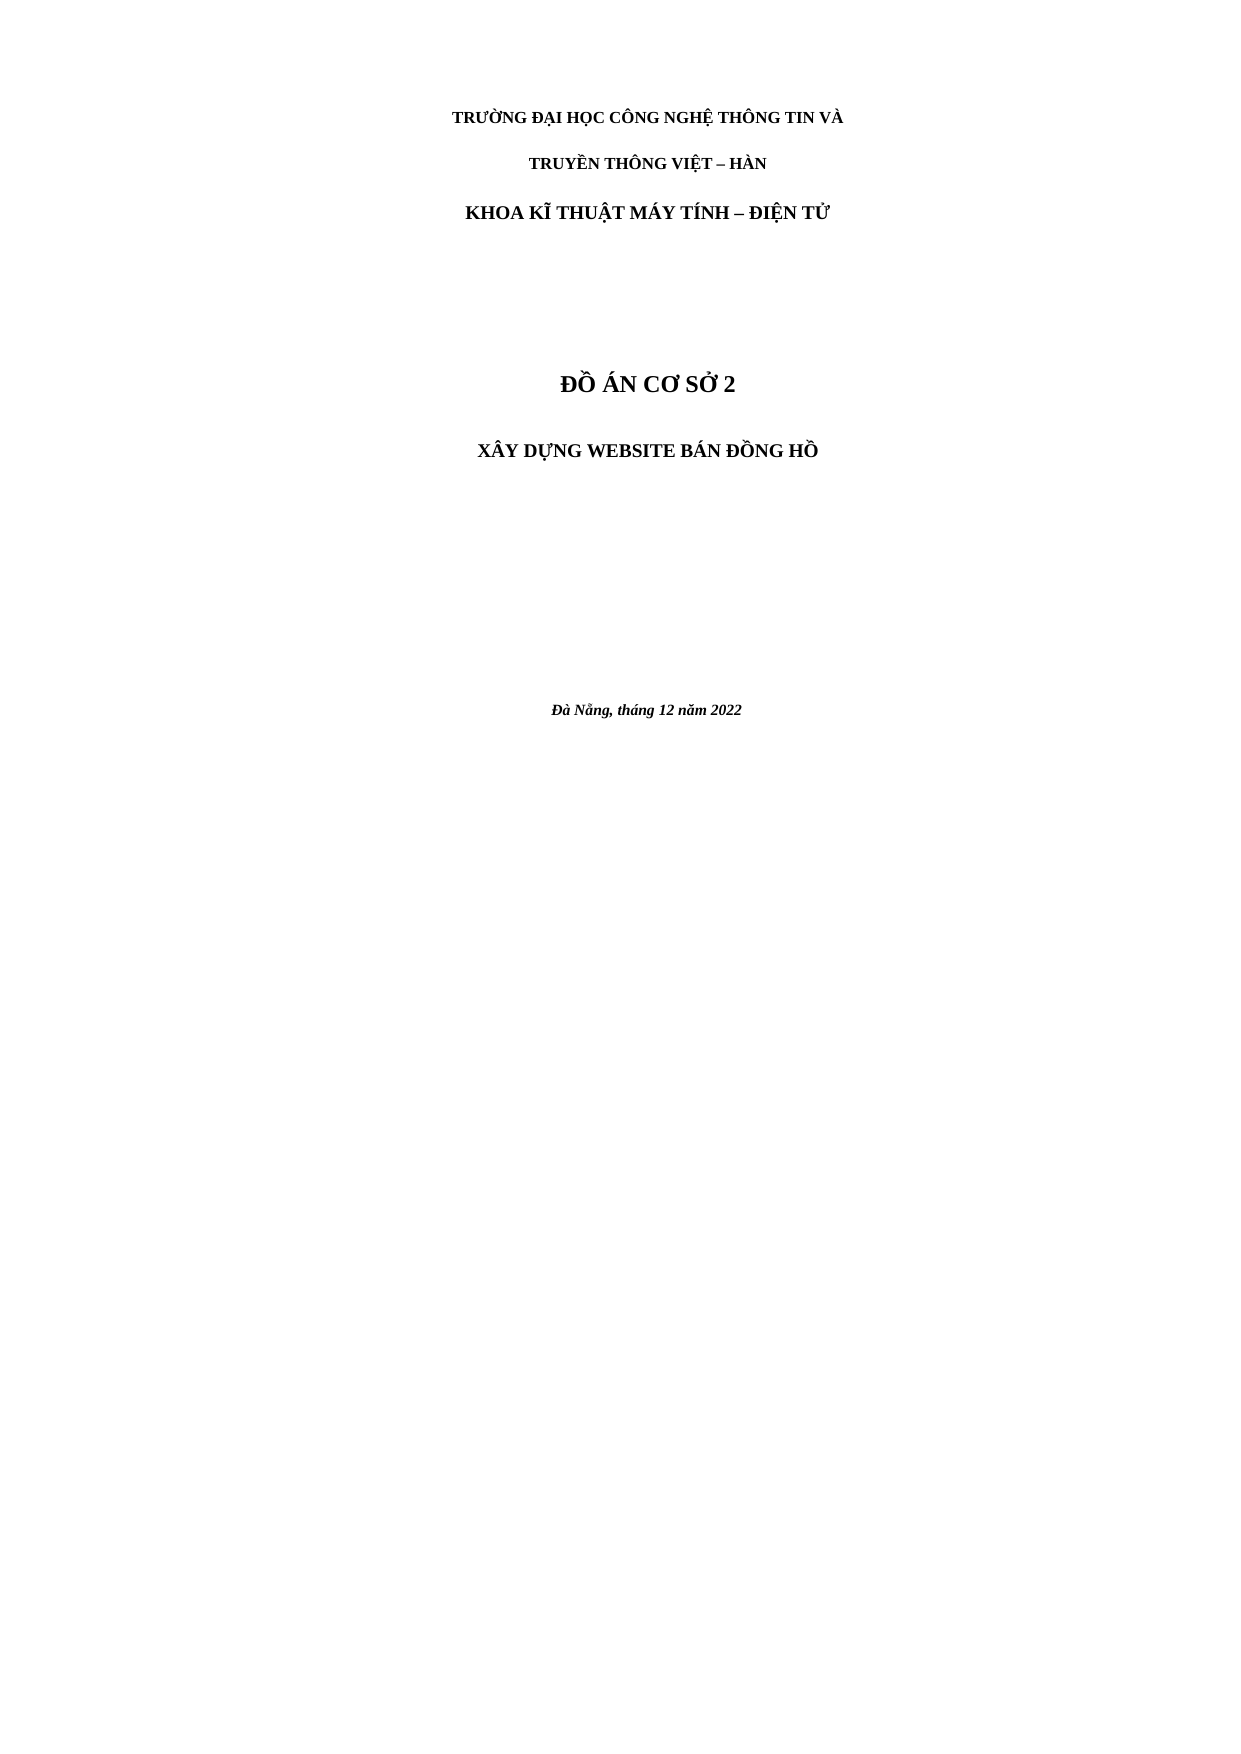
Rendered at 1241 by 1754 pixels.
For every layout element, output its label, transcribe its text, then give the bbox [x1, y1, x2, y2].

text TRUYỀN THÔNG VIỆT – HÀN [203, 139, 1093, 173]
text XÂY DỰNG WEBSITE BÁN ĐỒNG HỒ [203, 423, 1093, 461]
text ĐỒ ÁN CƠ SỞ 2 [203, 350, 1093, 398]
text KHOA KĨ THUẬT MÁY TÍNH – ĐIỆN TỬ [203, 186, 1093, 224]
text TRƯỜNG ĐẠI HỌC CÔNG NGHỆ THÔNG TIN VÀ [203, 93, 1093, 127]
text Đà Nẵng, tháng 12 năm 2022 [203, 688, 1093, 719]
